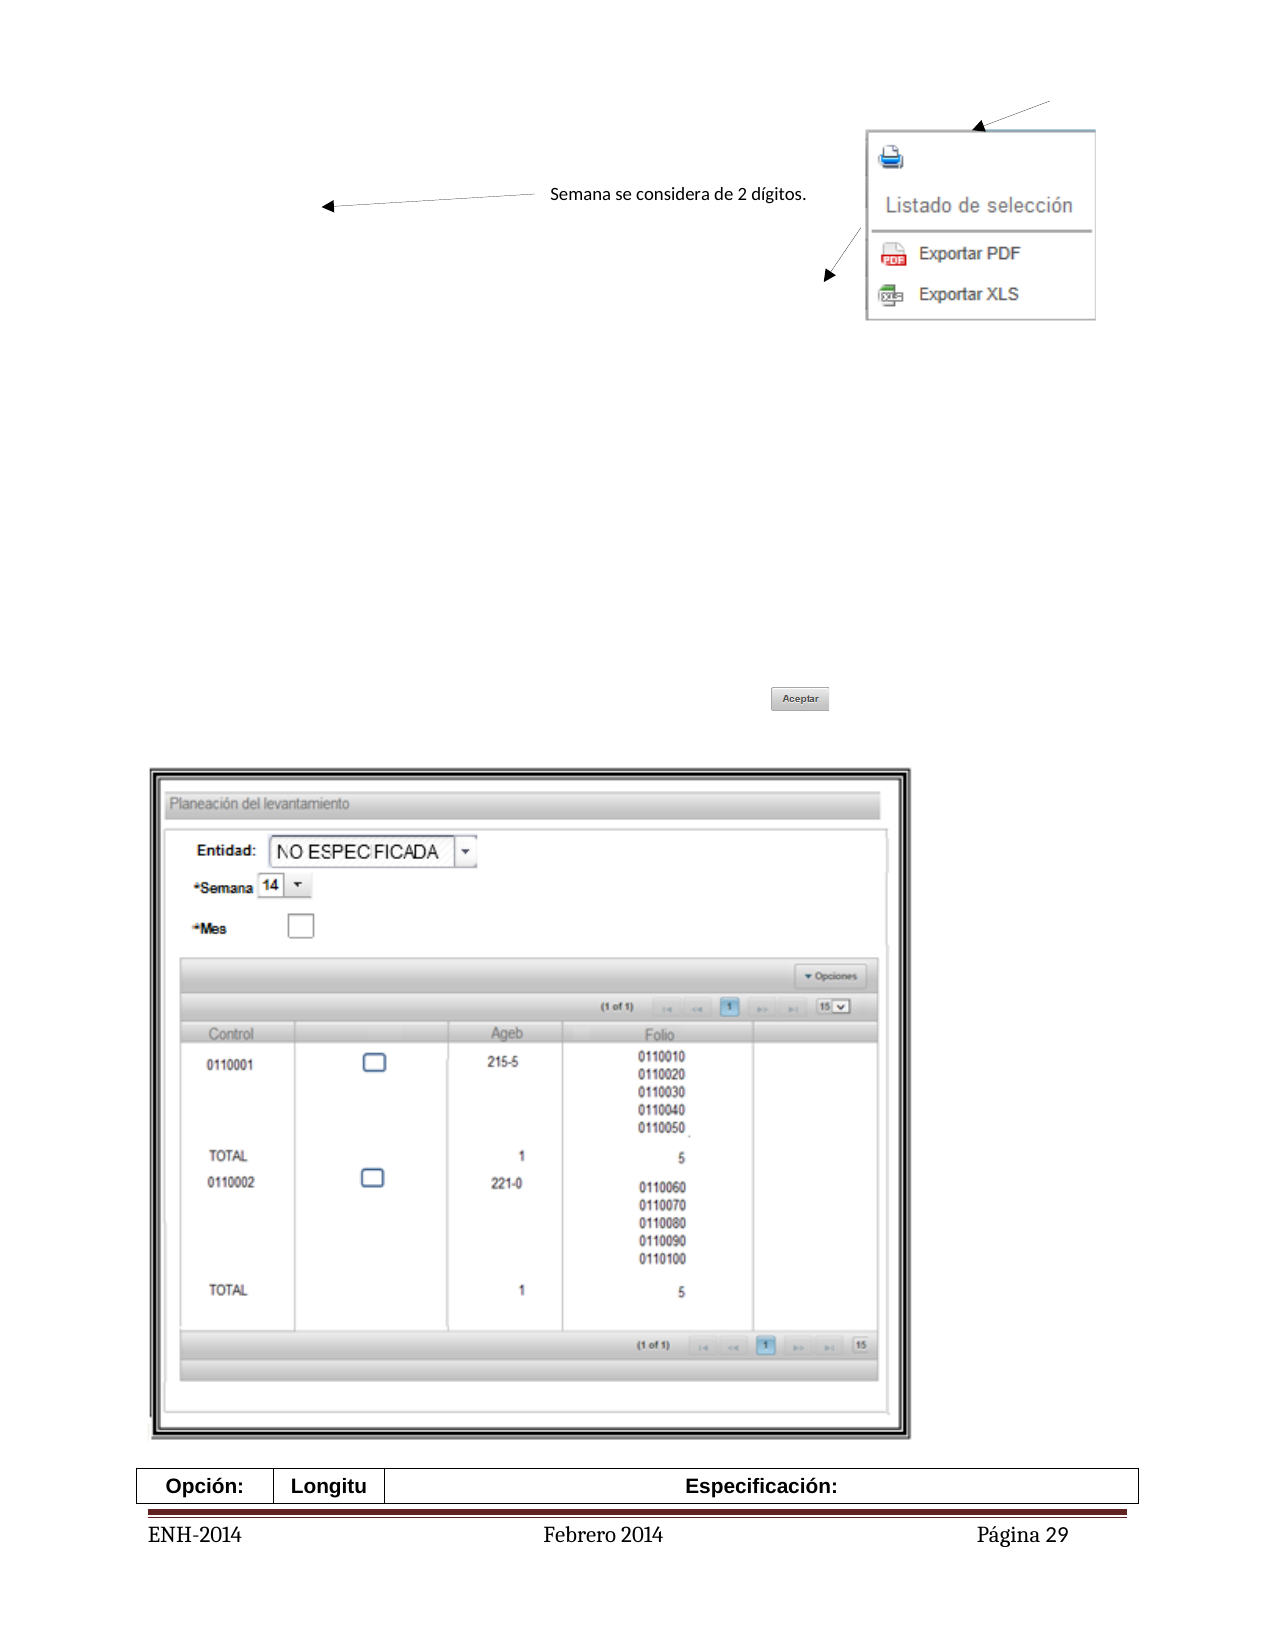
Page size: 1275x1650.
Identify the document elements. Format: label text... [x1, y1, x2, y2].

picture [861, 125, 1095, 322]
table_header Especificación: [385, 1469, 1138, 1503]
picture [147, 765, 916, 1443]
picture [768, 685, 830, 713]
table_header Longitud [274, 1469, 384, 1503]
table_header Opción: [137, 1469, 273, 1503]
